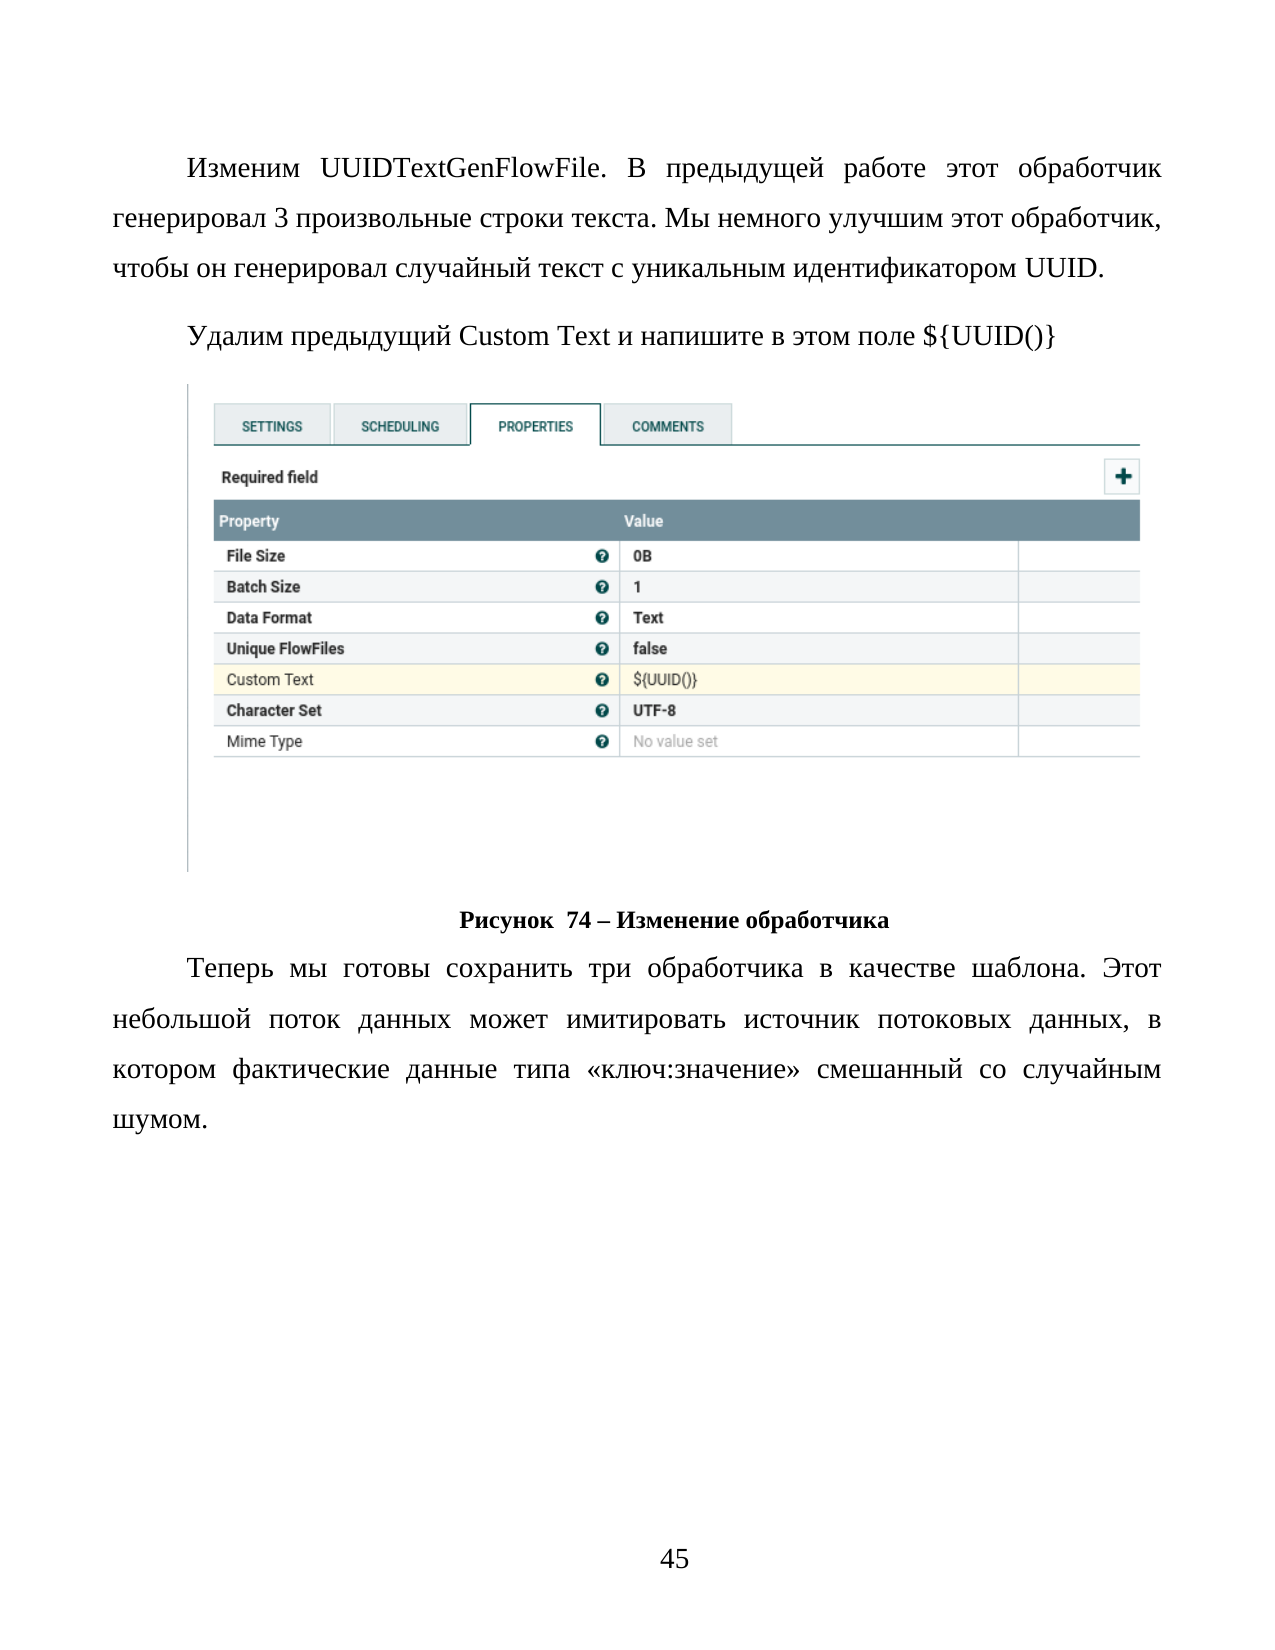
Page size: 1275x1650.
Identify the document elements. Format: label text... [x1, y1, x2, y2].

text Изменим UUIDTextGenFlowFile. В предыдущей работе этот обработчик генерировал 3 произвольные строки текста. Мы немного улучшим этот обработчик, чтобы он генерировал случайный текст с уникальным идентификатором UUID. [112, 150, 1162, 284]
text Рисунок 74 – Изменение обработчика [112, 905, 1162, 934]
picture [187, 384, 1162, 872]
text Удалим предыдущий Custom Text и напишите в этом поле ${UUID()} [112, 318, 1162, 351]
text Теперь мы готовы сохранить три обработчика в качестве шаблона. Этот небольшой поток данных может имитировать источник потоковых данных, в котором фактические данные типа «ключ:значение» смешанный со случайным шумом. [112, 951, 1162, 1135]
